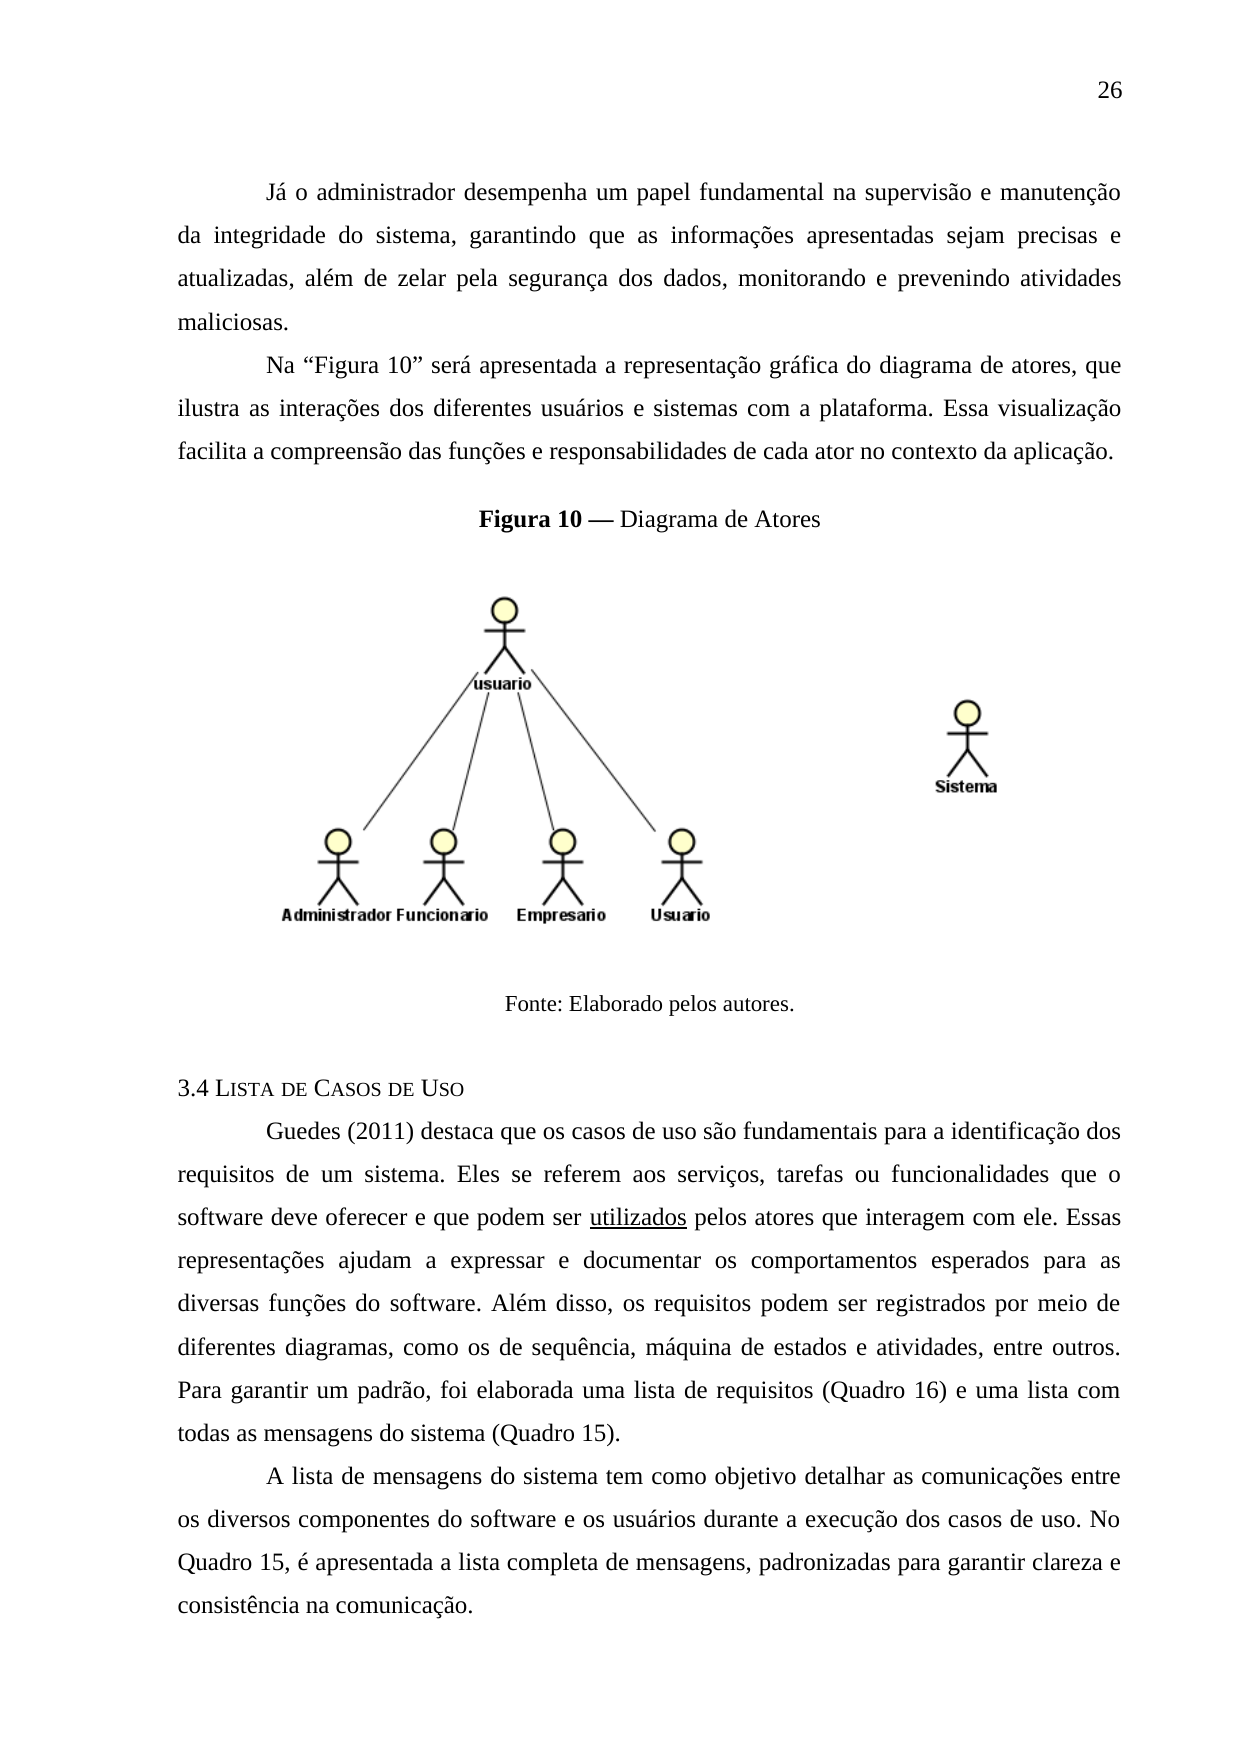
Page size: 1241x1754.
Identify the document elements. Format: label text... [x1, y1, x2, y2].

picture [215, 547, 1084, 976]
subtitle 3.4 Lista de Casos de Uso [177, 1073, 1122, 1102]
text A lista de mensagens do sistema tem como objetivo detalhar as comunicações entre os diversos componentes do software e os usuários durante a execução dos casos de uso. No Quadro 15, é apresentada a lista completa de mensagens, padronizadas para garantir clareza e consistência na comunicação. [177, 1461, 1122, 1619]
text Na “Figura 10” será apresentada a representação gráfica do diagrama de atores, que ilustra as interações dos diferentes usuários e sistemas com a plataforma. Essa visualização facilita a compreensão das funções e responsabilidades de cada ator no contexto da aplicação. [177, 350, 1122, 465]
text Fonte: Elaborado pelos autores. [177, 990, 1122, 1017]
text Guedes (2011) destaca que os casos de uso são fundamentais para a identificação dos requisitos de um sistema. Eles se referem aos serviços, tarefas ou funcionalidades que o software deve oferecer e que podem ser utilizados pelos atores que interagem com ele. Essas representações ajudam a expressar e documentar os comportamentos esperados para as diversas funções do software. Além disso, os requisitos podem ser registrados por meio de diferentes diagramas, como os de sequência, máquina de estados e atividades, entre outros. Para garantir um padrão, foi elaborada uma lista de requisitos (Quadro 16) e uma lista com todas as mensagens do sistema (Quadro 15). [177, 1116, 1122, 1447]
text Já o administrador desempenha um papel fundamental na supervisão e manutenção da integridade do sistema, garantindo que as informações apresentadas sejam precisas e atualizadas, além de zelar pela segurança dos dados, monitorando e prevenindo atividades maliciosas. [177, 177, 1122, 335]
